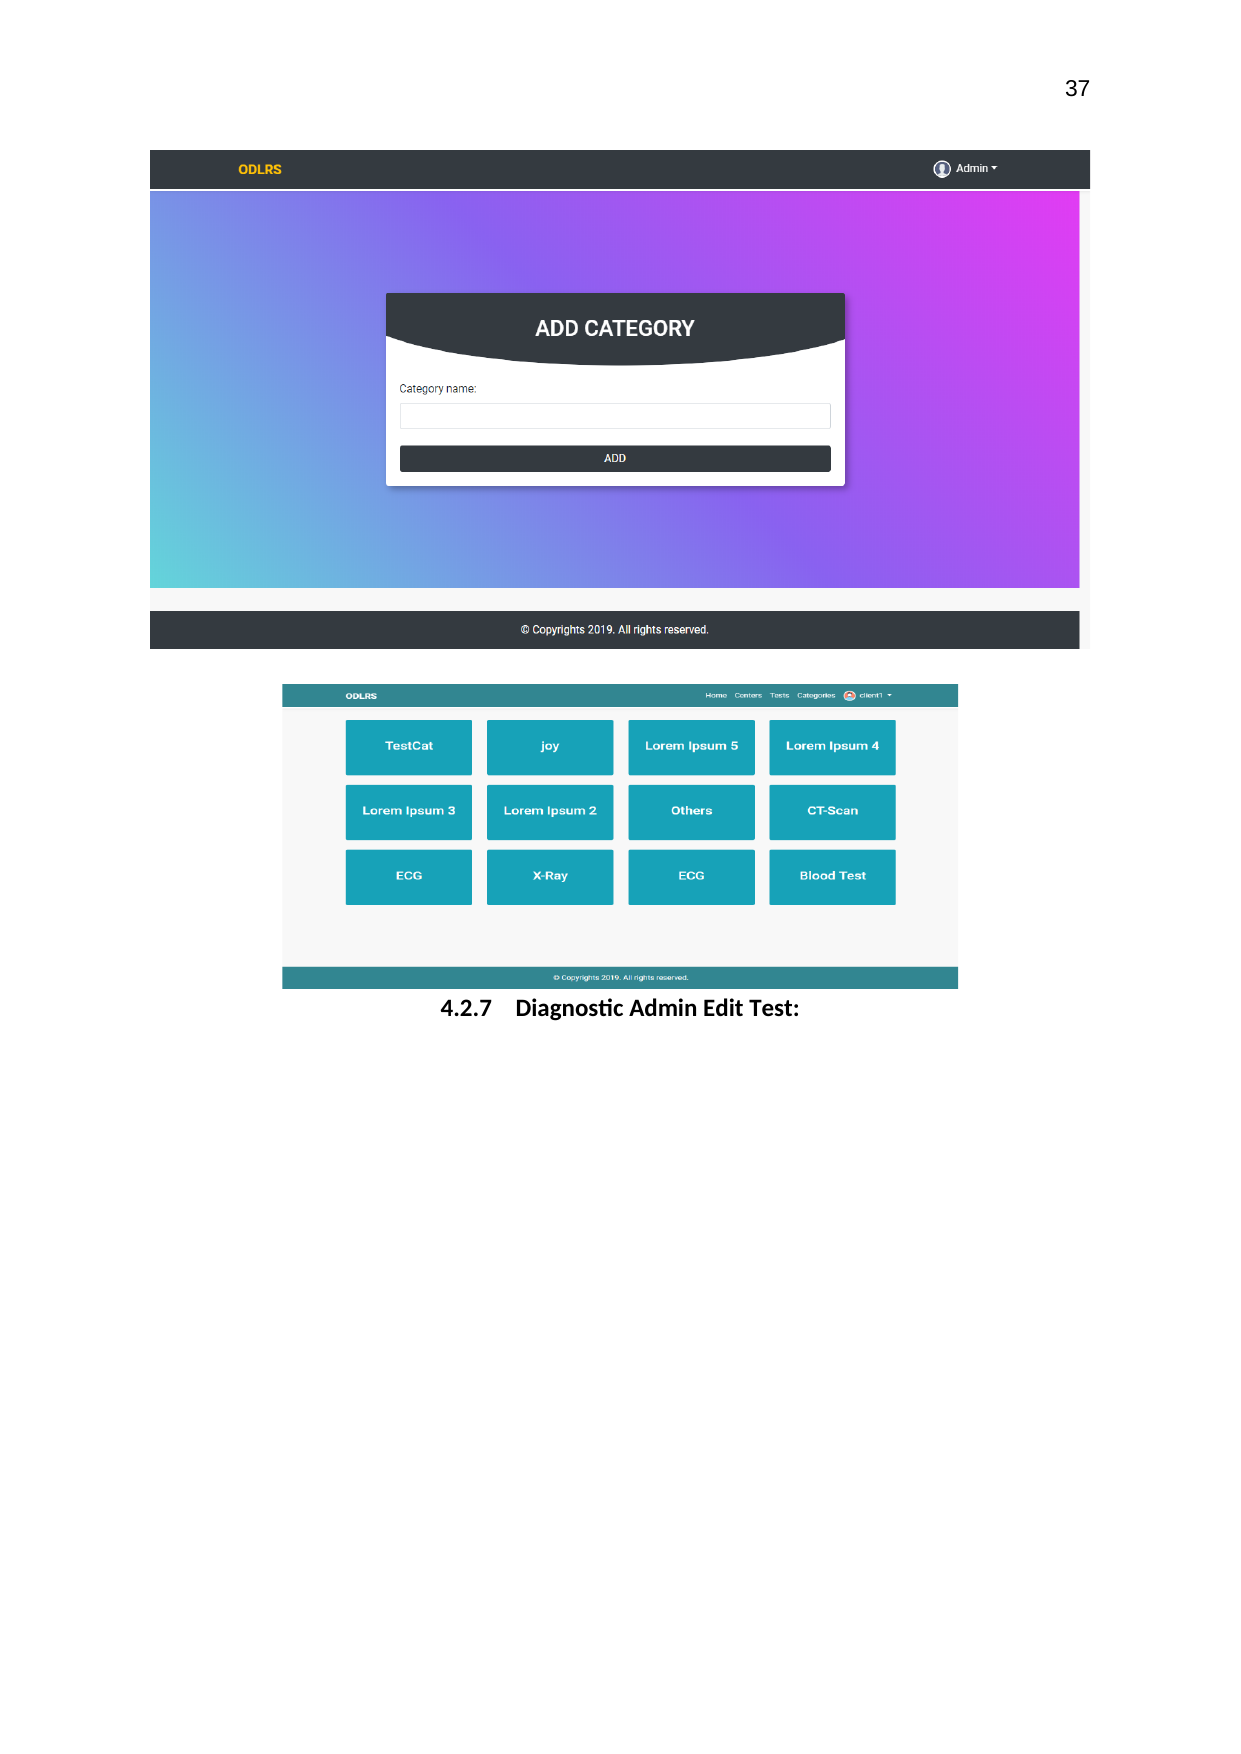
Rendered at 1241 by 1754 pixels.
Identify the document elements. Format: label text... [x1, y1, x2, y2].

list Diagnostic Admin Edit Test: [150, 992, 1090, 1023]
picture [150, 150, 1091, 649]
picture [282, 684, 959, 989]
